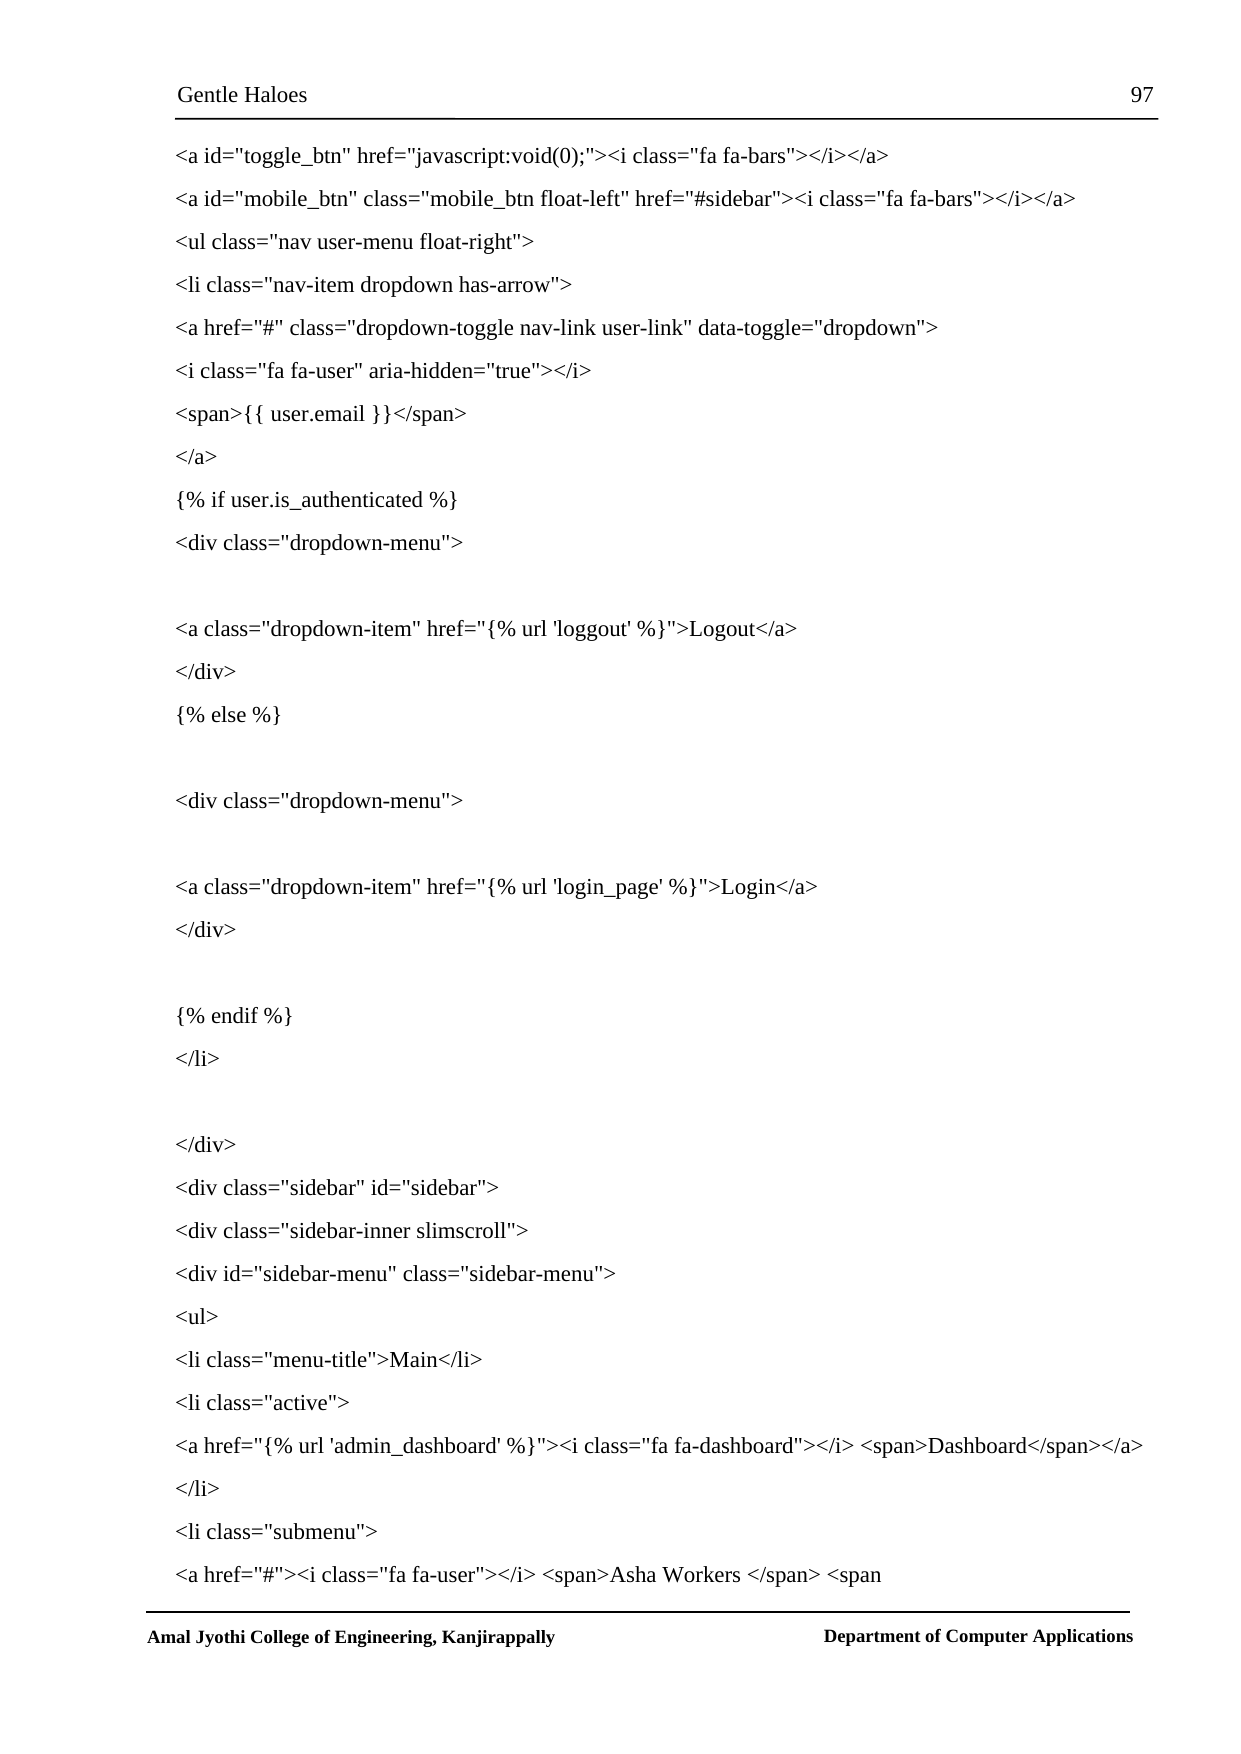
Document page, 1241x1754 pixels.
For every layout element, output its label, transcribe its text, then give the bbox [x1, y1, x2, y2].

text <li class="menu-title">Main</li> [175, 1346, 1162, 1373]
text <div class="sidebar-inner slimscroll"> [175, 1217, 1162, 1243]
text </div> [175, 1131, 1162, 1157]
text <span>{{ user.email }}</span> [175, 400, 1162, 426]
text <div class="dropdown-menu"> [175, 787, 1162, 813]
text {% endif %} [175, 1002, 1162, 1028]
text <li class="active"> [175, 1389, 1162, 1416]
text </a> [175, 443, 1162, 469]
text </div> [175, 916, 1162, 942]
text <a class="dropdown-item" href="{% url 'login_page' %}">Login</a> [175, 873, 1162, 899]
text <a href="#" class="dropdown-toggle nav-link user-link" data-toggle="dropdown"> [175, 314, 1162, 340]
text <i class="fa fa-user" aria-hidden="true"></i> [175, 357, 1162, 383]
text <ul class="nav user-menu float-right"> [175, 228, 1162, 254]
text <div class="sidebar" id="sidebar"> [175, 1174, 1162, 1201]
text </li> [175, 1475, 1162, 1502]
text <a href="{% url 'admin_dashboard' %}"><i class="fa fa-dashboard"></i> <span>Dashboard</span></a> [175, 1432, 1162, 1459]
text <ul> [175, 1303, 1162, 1329]
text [175, 1561, 1162, 1588]
text <li class="submenu"> [175, 1518, 1162, 1545]
text <a id="mobile_btn" class="mobile_btn float-left" href="#sidebar"><i class="fa fa-bars"></i></a> [175, 185, 1162, 211]
text </div> [175, 658, 1162, 684]
text <div class="dropdown-menu"> [175, 529, 1162, 555]
text </li> [175, 1045, 1162, 1071]
text <a class="dropdown-item" href="{% url 'loggout' %}">Logout</a> [175, 615, 1162, 641]
text <a id="toggle_btn" href="javascript:void(0);"><i class="fa fa-bars"></i></a> [175, 142, 1162, 168]
text <li class="nav-item dropdown has-arrow"> [175, 271, 1162, 297]
text {% if user.is_authenticated %} [175, 486, 1162, 512]
text <div id="sidebar-menu" class="sidebar-menu"> [175, 1260, 1162, 1287]
text {% else %} [175, 701, 1162, 727]
